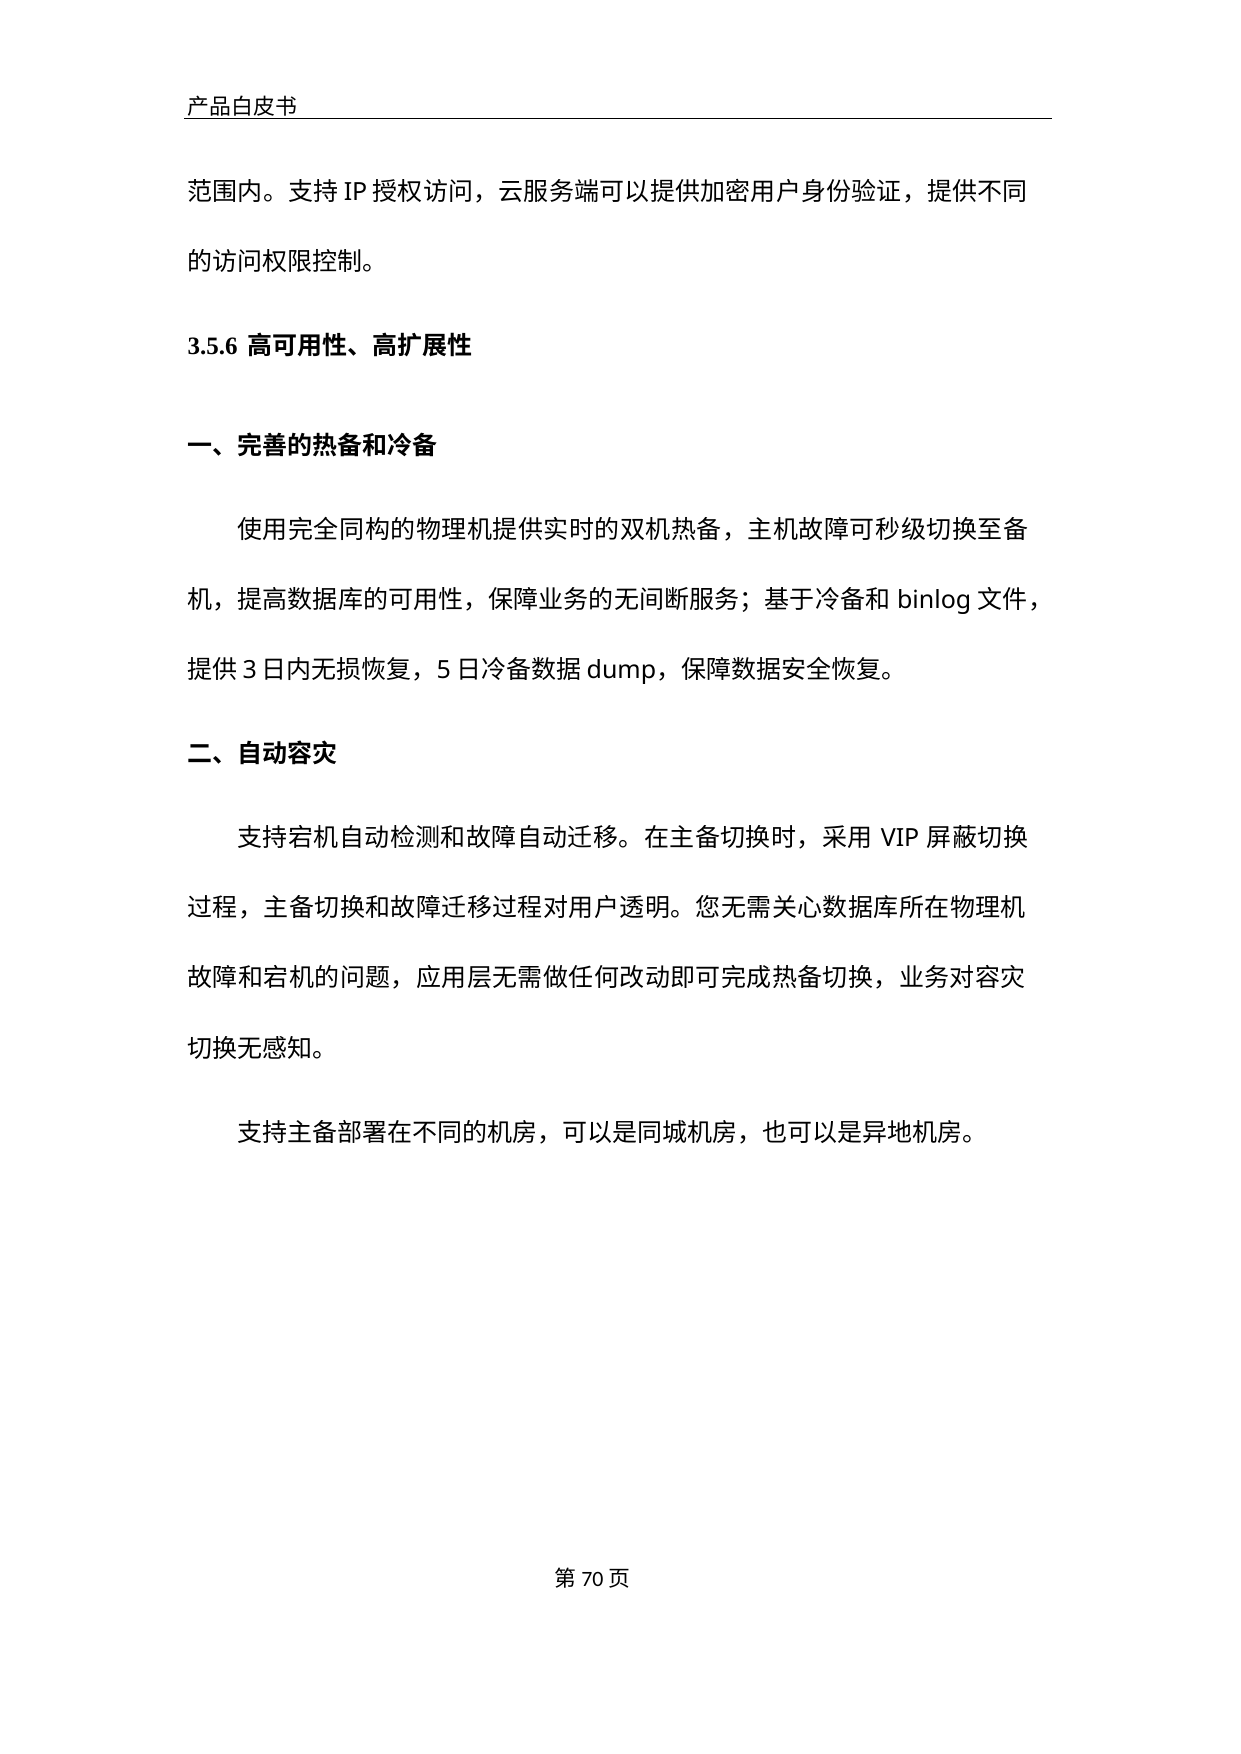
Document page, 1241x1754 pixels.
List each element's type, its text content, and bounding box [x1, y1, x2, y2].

text 支持宕机自动检测和故障自动迁移。在主备切换时，采用 VIP 屏蔽切换过程，主备切换和故障迁移过程对用户透明。您无需关心数据库所在物理机故障和宕机的问题，应用层无需做任何改动即可完成热备切换，业务对容灾切换无感知。 [187, 803, 1028, 1079]
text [187, 157, 1028, 292]
text 支持主备部署在不同的机房，可以是同城机房，也可以是异地机房。 [187, 1098, 1028, 1163]
list 自动容灾 [187, 719, 1053, 784]
subtitle 高可用性、高扩展性 [187, 311, 1053, 376]
text 使用完全同构的物理机提供实时的双机热备，主机故障可秒级切换至备机，提高数据库的可用性，保障业务的无间断服务；基于冷备和 binlog 文件，提供3日内无损恢复，5日冷备数据 dump，保障数据安全恢复。 [187, 495, 1028, 700]
list 完善的热备和冷备 [187, 411, 1053, 476]
